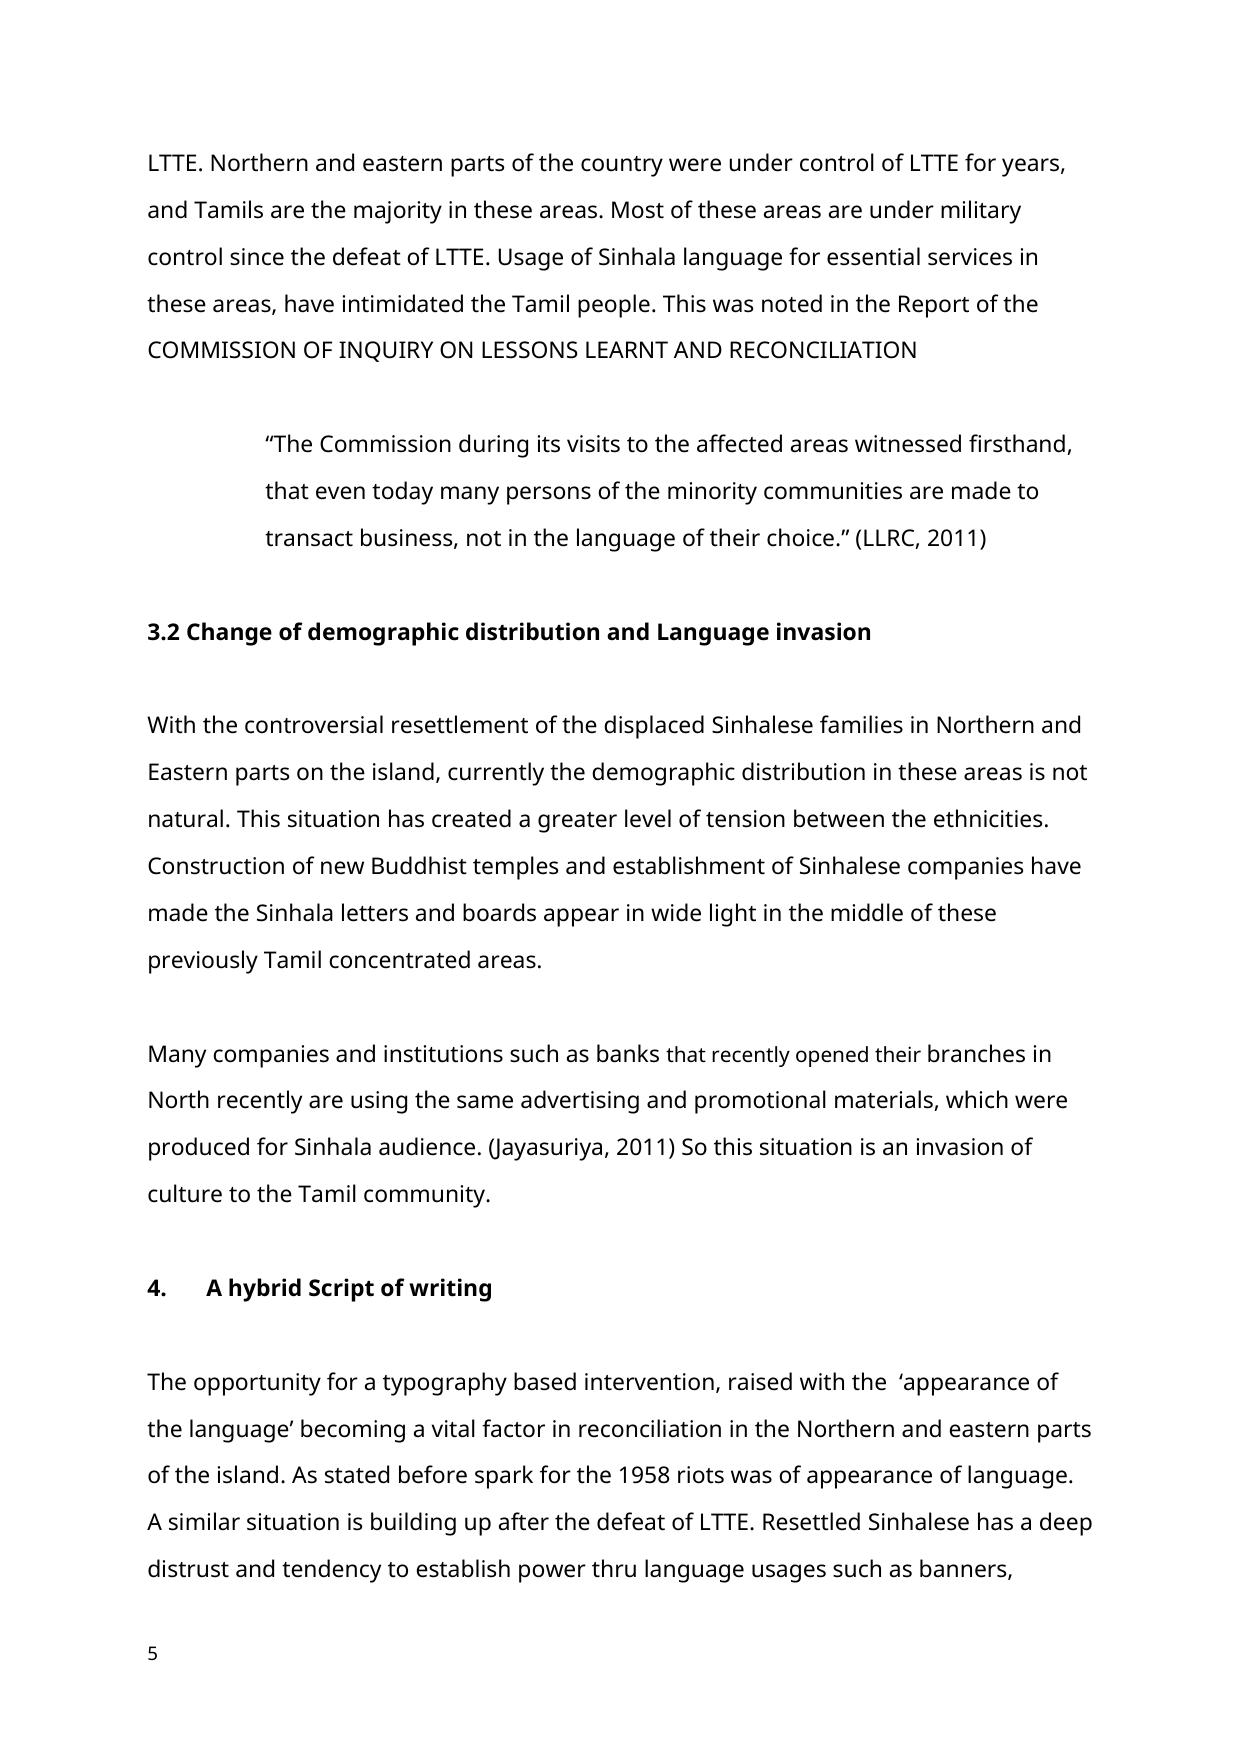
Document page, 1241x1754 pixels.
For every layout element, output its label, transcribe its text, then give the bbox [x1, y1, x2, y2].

text “The Commission during its visits to the affected areas witnessed firsthand, that even today many persons of the minority communities are made to transact business, not in the language of their choice.” (LLRC, 2011) [265, 428, 1093, 553]
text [147, 147, 1093, 366]
list A hybrid Script of writing [147, 1272, 1093, 1303]
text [147, 1366, 1093, 1584]
text With the controversial resettlement of the displaced Sinhalese families in Northern and Eastern parts on the island, currently the demographic distribution in these areas is not natural. This situation has created a greater level of tension between the ethnicities. Construction of new Buddhist temples and establishment of Sinhalese companies have made the Sinhala letters and boards appear in wide light in the middle of these previously Tamil concentrated areas. [147, 709, 1093, 975]
text 3.2 Change of demographic distribution and Language invasion [147, 616, 1093, 647]
text Many companies and institutions such as banks that recently opened their branches in North recently are using the same advertising and promotional materials, which were produced for Sinhala audience. (Jayasuriya, 2011) So this situation is an invasion of culture to the Tamil community. [147, 1038, 1093, 1209]
